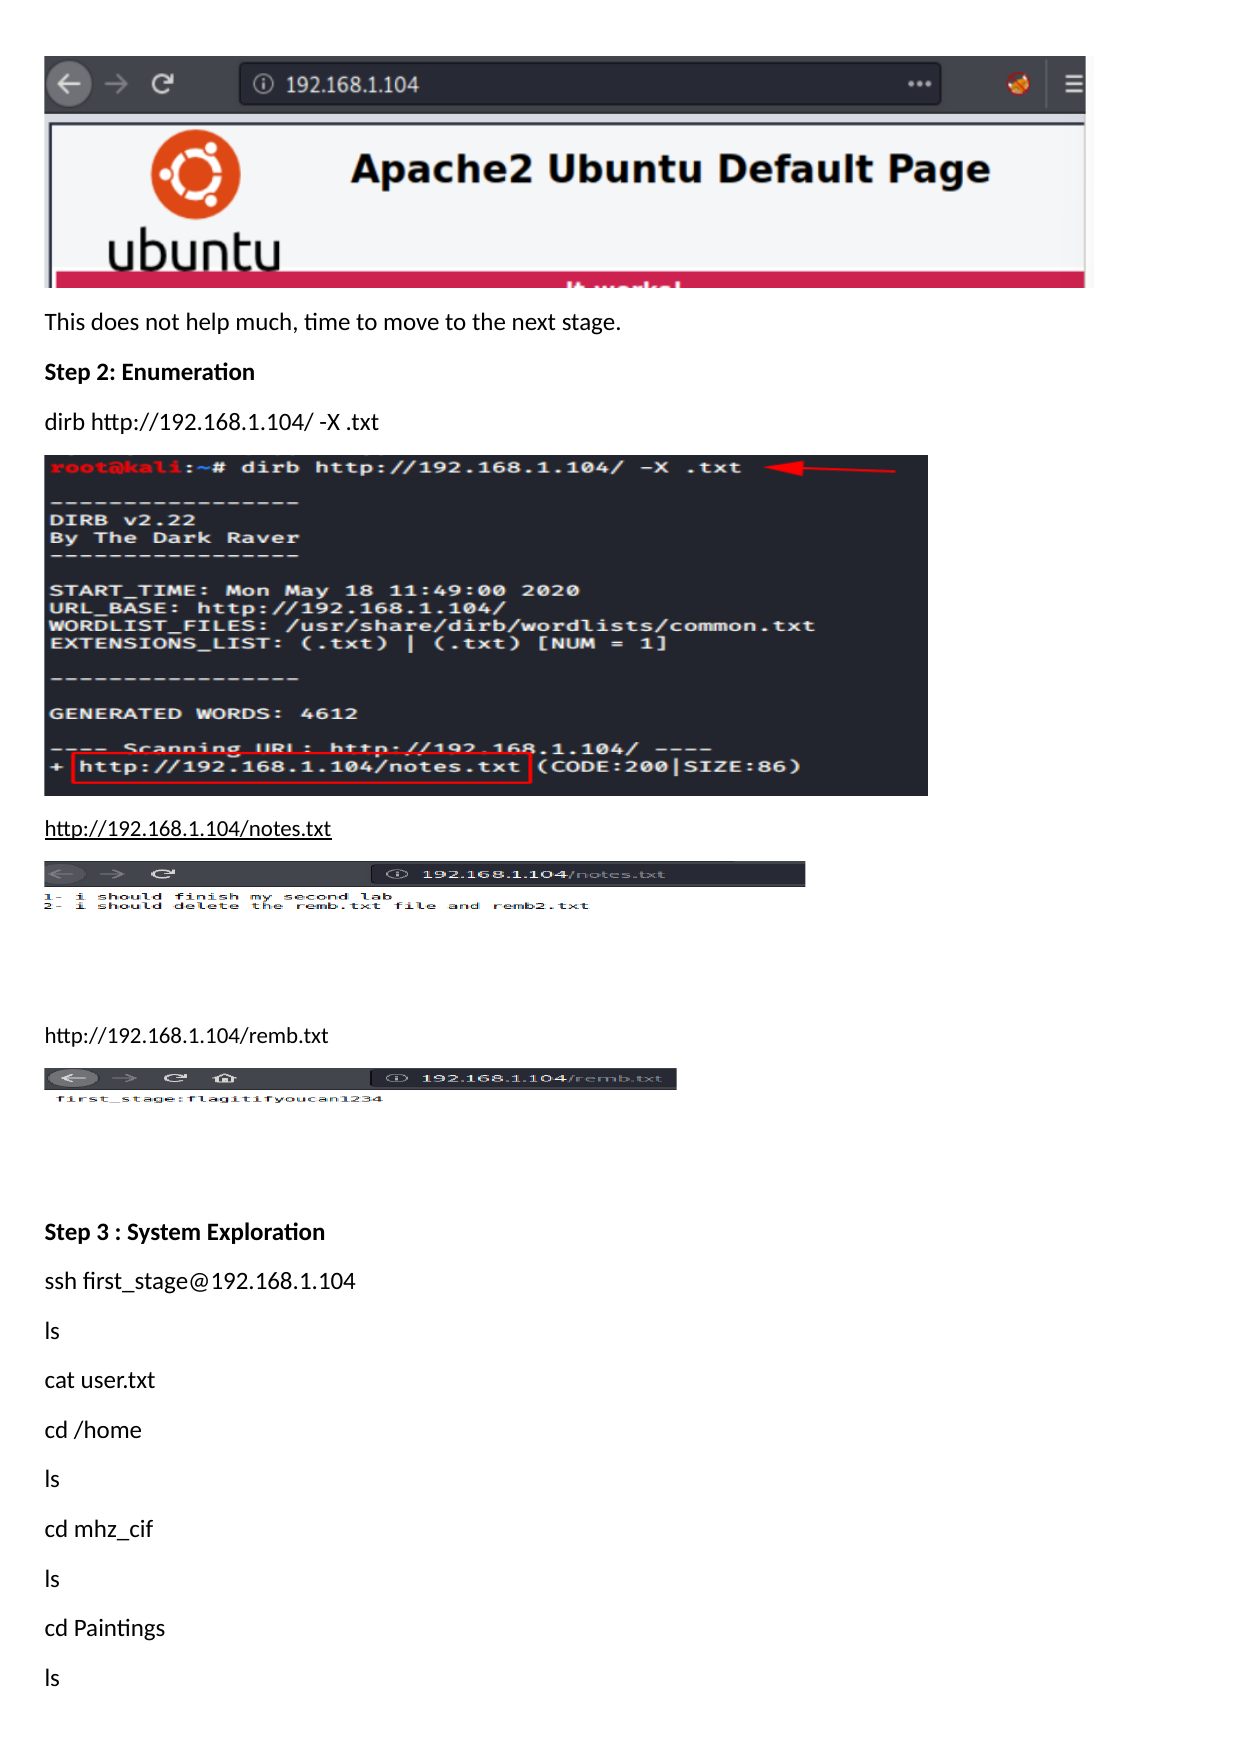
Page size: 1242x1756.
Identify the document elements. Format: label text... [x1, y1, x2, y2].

picture [44, 455, 928, 796]
picture [44, 1068, 677, 1197]
text ssh first_stage@192.168.1.104 [44, 1265, 1094, 1296]
text cd /home [44, 1414, 1094, 1444]
text cat user.txt [44, 1364, 1094, 1395]
picture [44, 861, 806, 1003]
text ls [44, 1662, 1094, 1692]
text ls [44, 1315, 1094, 1345]
text ls [44, 1563, 1094, 1593]
text Step 3 : System Exploration [44, 1216, 1094, 1246]
picture [44, 56, 1094, 288]
text cd mhz_cif [44, 1513, 1094, 1544]
text http://192.168.1.104/remb.txt [44, 1021, 1094, 1049]
text Step 2: Enumeration [44, 356, 1094, 387]
text http://192.168.1.104/notes.txt [44, 814, 1094, 842]
text ls [44, 1463, 1094, 1494]
text cd Paintings [44, 1612, 1094, 1643]
text dirb http://192.168.1.104/ -X .txt [44, 406, 1094, 436]
text This does not help much, time to move to the next stage. [44, 307, 1094, 337]
